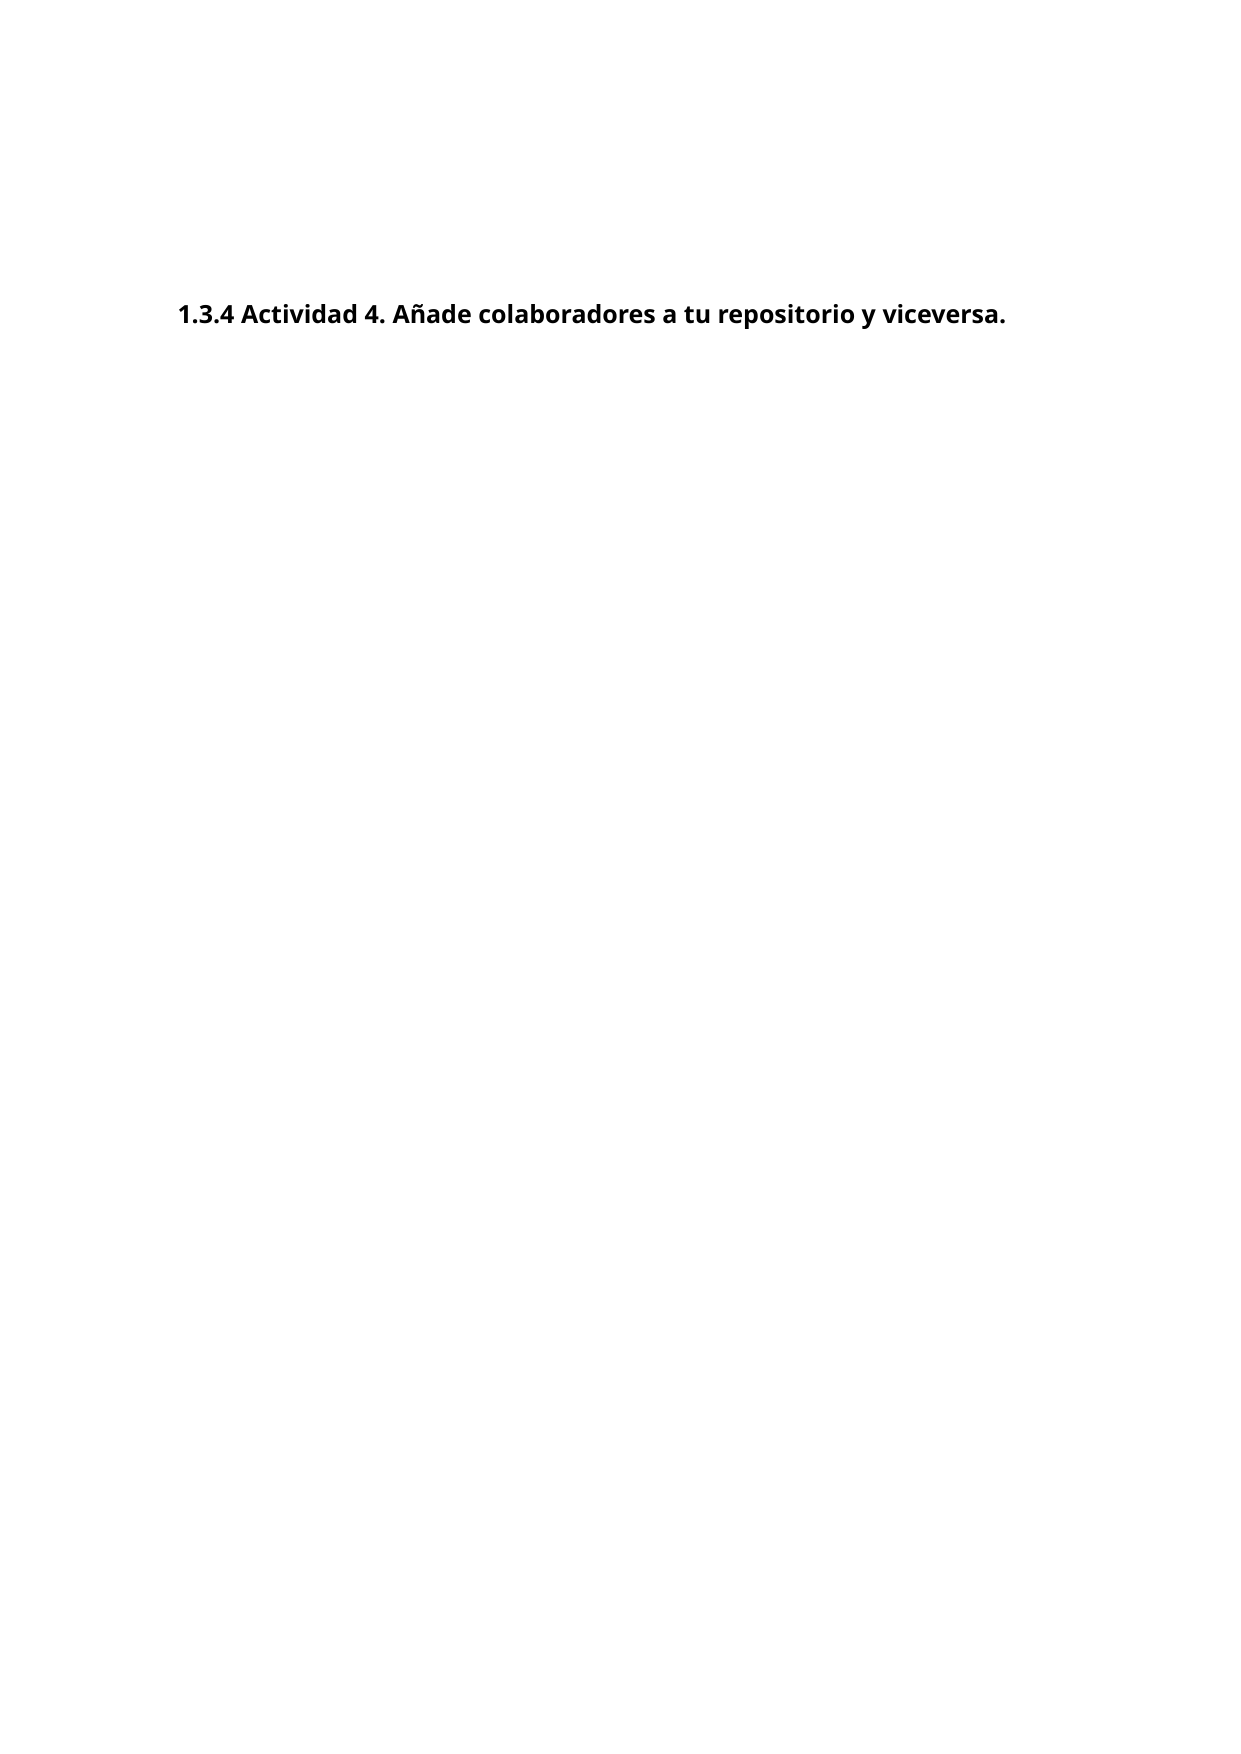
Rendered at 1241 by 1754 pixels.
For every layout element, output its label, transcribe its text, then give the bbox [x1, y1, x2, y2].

text 1.3.4 Actividad 4. Añade colaboradores a tu repositorio y viceversa. [177, 297, 1063, 331]
